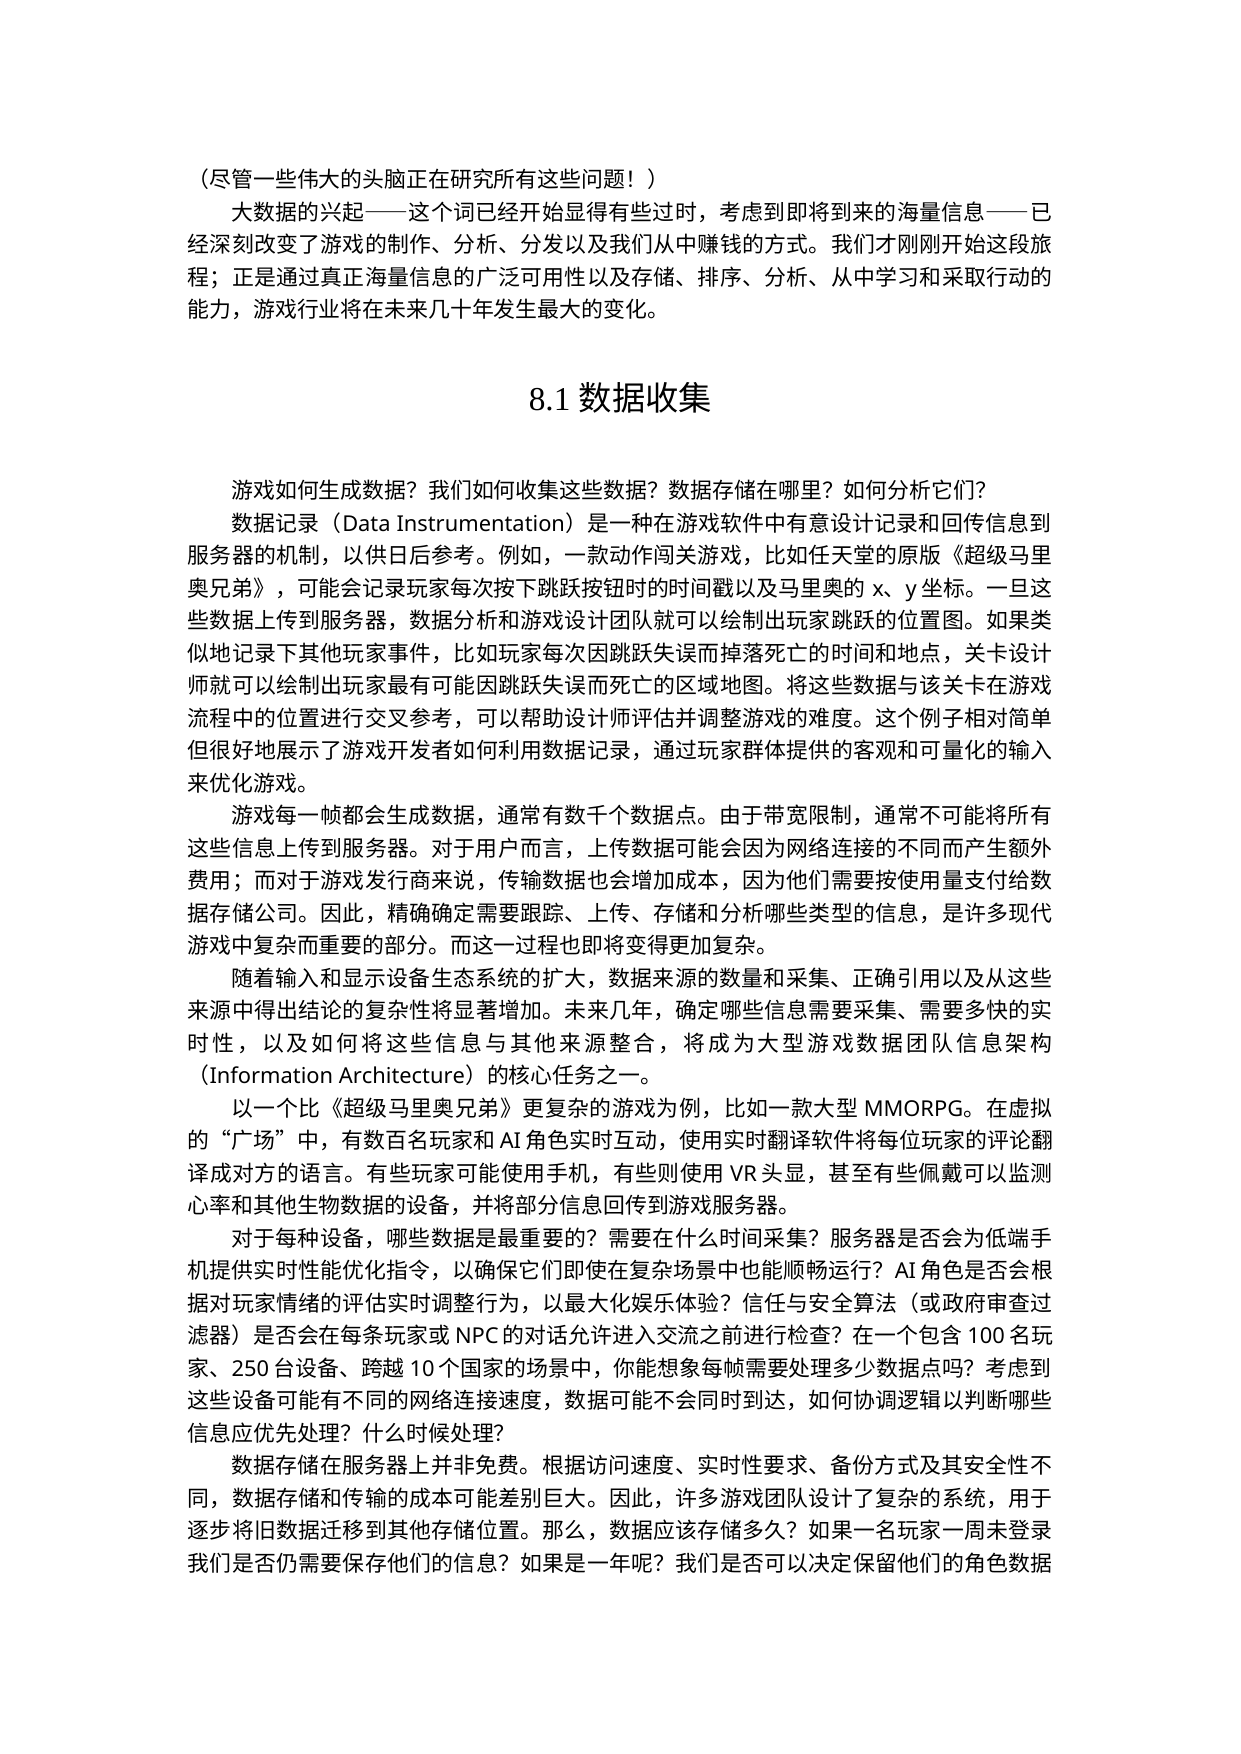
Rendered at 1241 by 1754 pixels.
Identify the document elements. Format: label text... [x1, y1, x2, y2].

text 大数据的兴起——这个词已经开始显得有些过时，考虑到即将到来的海量信息——已经深刻改变了游戏的制作、分析、分发以及我们从中赚钱的方式。我们才刚刚开始这段旅程；正是通过真正海量信息的广泛可用性以及存储、排序、分析、从中学习和采取行动的能力，游戏行业将在未来几十年发生最大的变化。 [187, 194, 1053, 324]
text 对于每种设备，哪些数据是最重要的？需要在什么时间采集？服务器是否会为低端手机提供实时性能优化指令，以确保它们即使在复杂场景中也能顺畅运行？AI角色是否会根据对玩家情绪的评估实时调整行为，以最大化娱乐体验？信任与安全算法（或政府审查过滤器）是否会在每条玩家或NPC的对话允许进入交流之前进行检查？在一个包含100名玩家、250台设备、跨越10个国家的场景中，你能想象每帧需要处理多少数据点吗？考虑到这些设备可能有不同的网络连接速度，数据可能不会同时到达，如何协调逻辑以判断哪些信息应优先处理？什么时候处理？ [187, 1220, 1053, 1448]
subtitle 8.1 数据收集 [187, 366, 1053, 431]
text 数据记录（Data Instrumentation）是一种在游戏软件中有意设计记录和回传信息到服务器的机制，以供日后参考。例如，一款动作闯关游戏，比如任天堂的原版《超级马里奥兄弟》，可能会记录玩家每次按下跳跃按钮时的时间戳以及马里奥的x、y坐标。一旦这些数据上传到服务器，数据分析和游戏设计团队就可以绘制出玩家跳跃的位置图。如果类似地记录下其他玩家事件，比如玩家每次因跳跃失误而掉落死亡的时间和地点，关卡设计师就可以绘制出玩家最有可能因跳跃失误而死亡的区域地图。将这些数据与该关卡在游戏流程中的位置进行交叉参考，可以帮助设计师评估并调整游戏的难度。这个例子相对简单，但很好地展示了游戏开发者如何利用数据记录，通过玩家群体提供的客观和可量化的输入来优化游戏。 [187, 505, 1053, 798]
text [187, 1448, 1053, 1578]
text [187, 162, 1053, 194]
text 游戏每一帧都会生成数据，通常有数千个数据点。由于带宽限制，通常不可能将所有这些信息上传到服务器。对于用户而言，上传数据可能会因为网络连接的不同而产生额外费用；而对于游戏发行商来说，传输数据也会增加成本，因为他们需要按使用量支付给数据存储公司。因此，精确确定需要跟踪、上传、存储和分析哪些类型的信息，是许多现代游戏中复杂而重要的部分。而这一过程也即将变得更加复杂。 [187, 798, 1053, 960]
text 随着输入和显示设备生态系统的扩大，数据来源的数量和采集、正确引用以及从这些来源中得出结论的复杂性将显著增加。未来几年，确定哪些信息需要采集、需要多快的实时性，以及如何将这些信息与其他来源整合，将成为大型游戏数据团队信息架构（Information Architecture）的核心任务之一。 [187, 960, 1053, 1090]
text 以一个比《超级马里奥兄弟》更复杂的游戏为例，比如一款大型MMORPG。在虚拟的“广场”中，有数百名玩家和AI角色实时互动，使用实时翻译软件将每位玩家的评论翻译成对方的语言。有些玩家可能使用手机，有些则使用VR头显，甚至有些佩戴可以监测心率和其他生物数据的设备，并将部分信息回传到游戏服务器。 [187, 1090, 1053, 1220]
text 游戏如何生成数据？我们如何收集这些数据？数据存储在哪里？如何分析它们？ [187, 473, 1053, 505]
